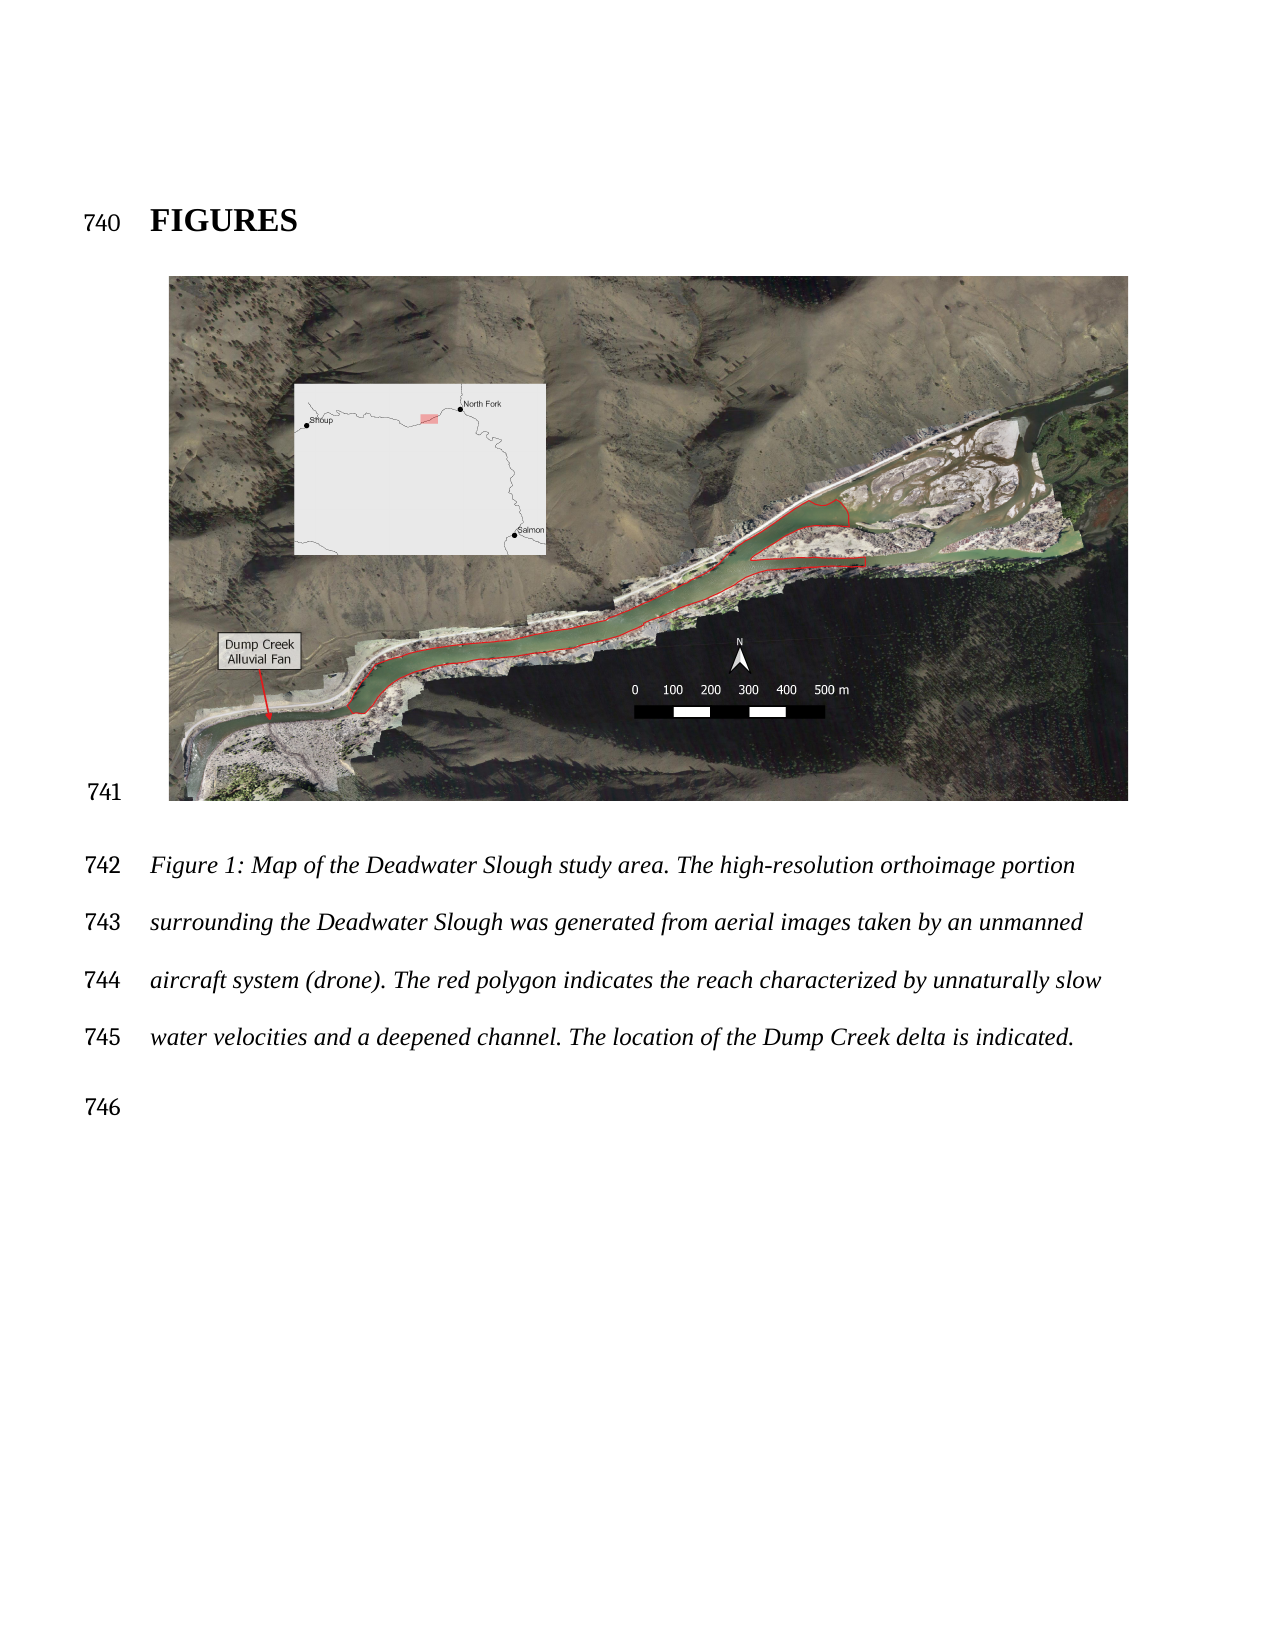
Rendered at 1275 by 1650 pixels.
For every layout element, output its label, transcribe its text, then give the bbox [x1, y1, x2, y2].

text Figure 1: Map of the Deadwater Slough study area. The high-resolution orthoimage portion surrounding the Deadwater Slough was generated from aerial images taken by an unmanned aircraft system (drone). The red polygon indicates the reach characterized by unnaturally slow water velocities and a deepened channel. The location of the Dump Creek delta is indicated. [150, 850, 1125, 1051]
picture [168, 276, 1129, 801]
subtitle Figures [150, 200, 1125, 238]
